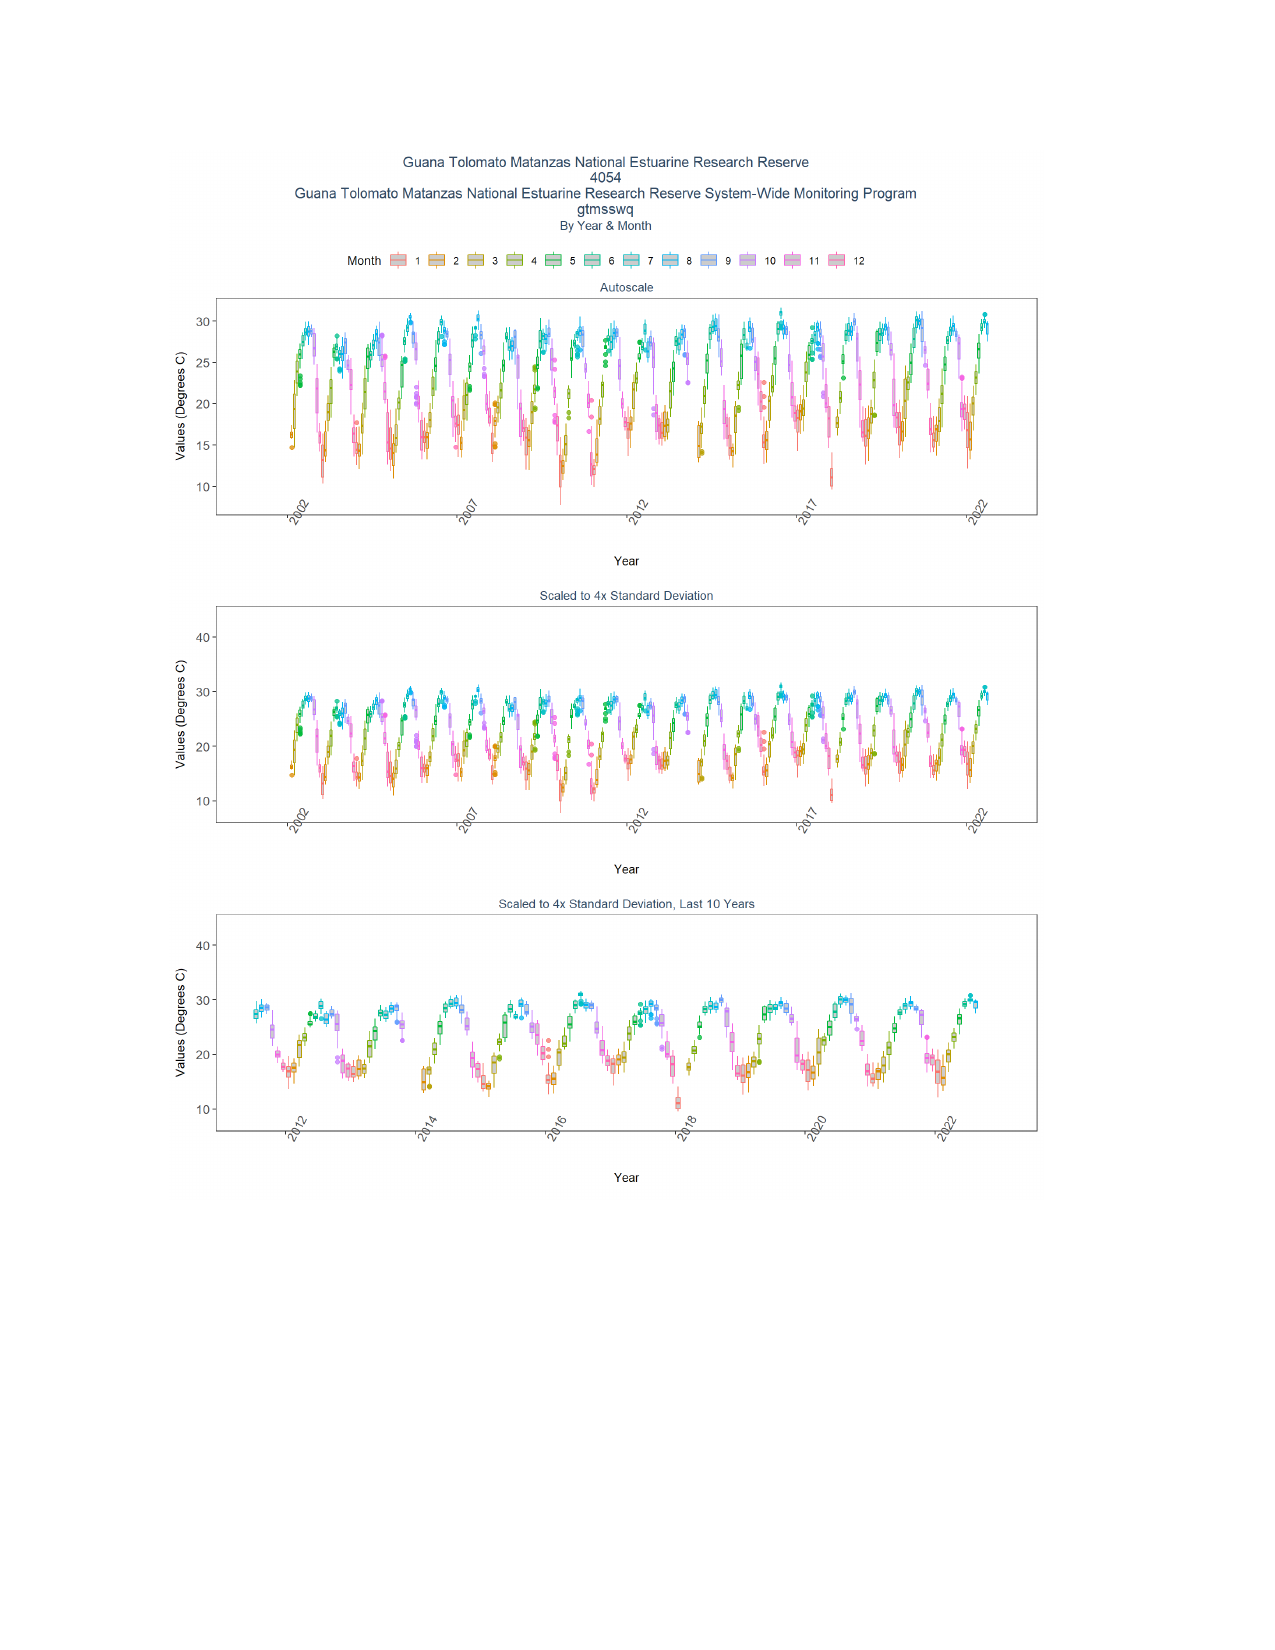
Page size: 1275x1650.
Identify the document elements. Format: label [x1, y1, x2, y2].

picture [168, 150, 1044, 1200]
